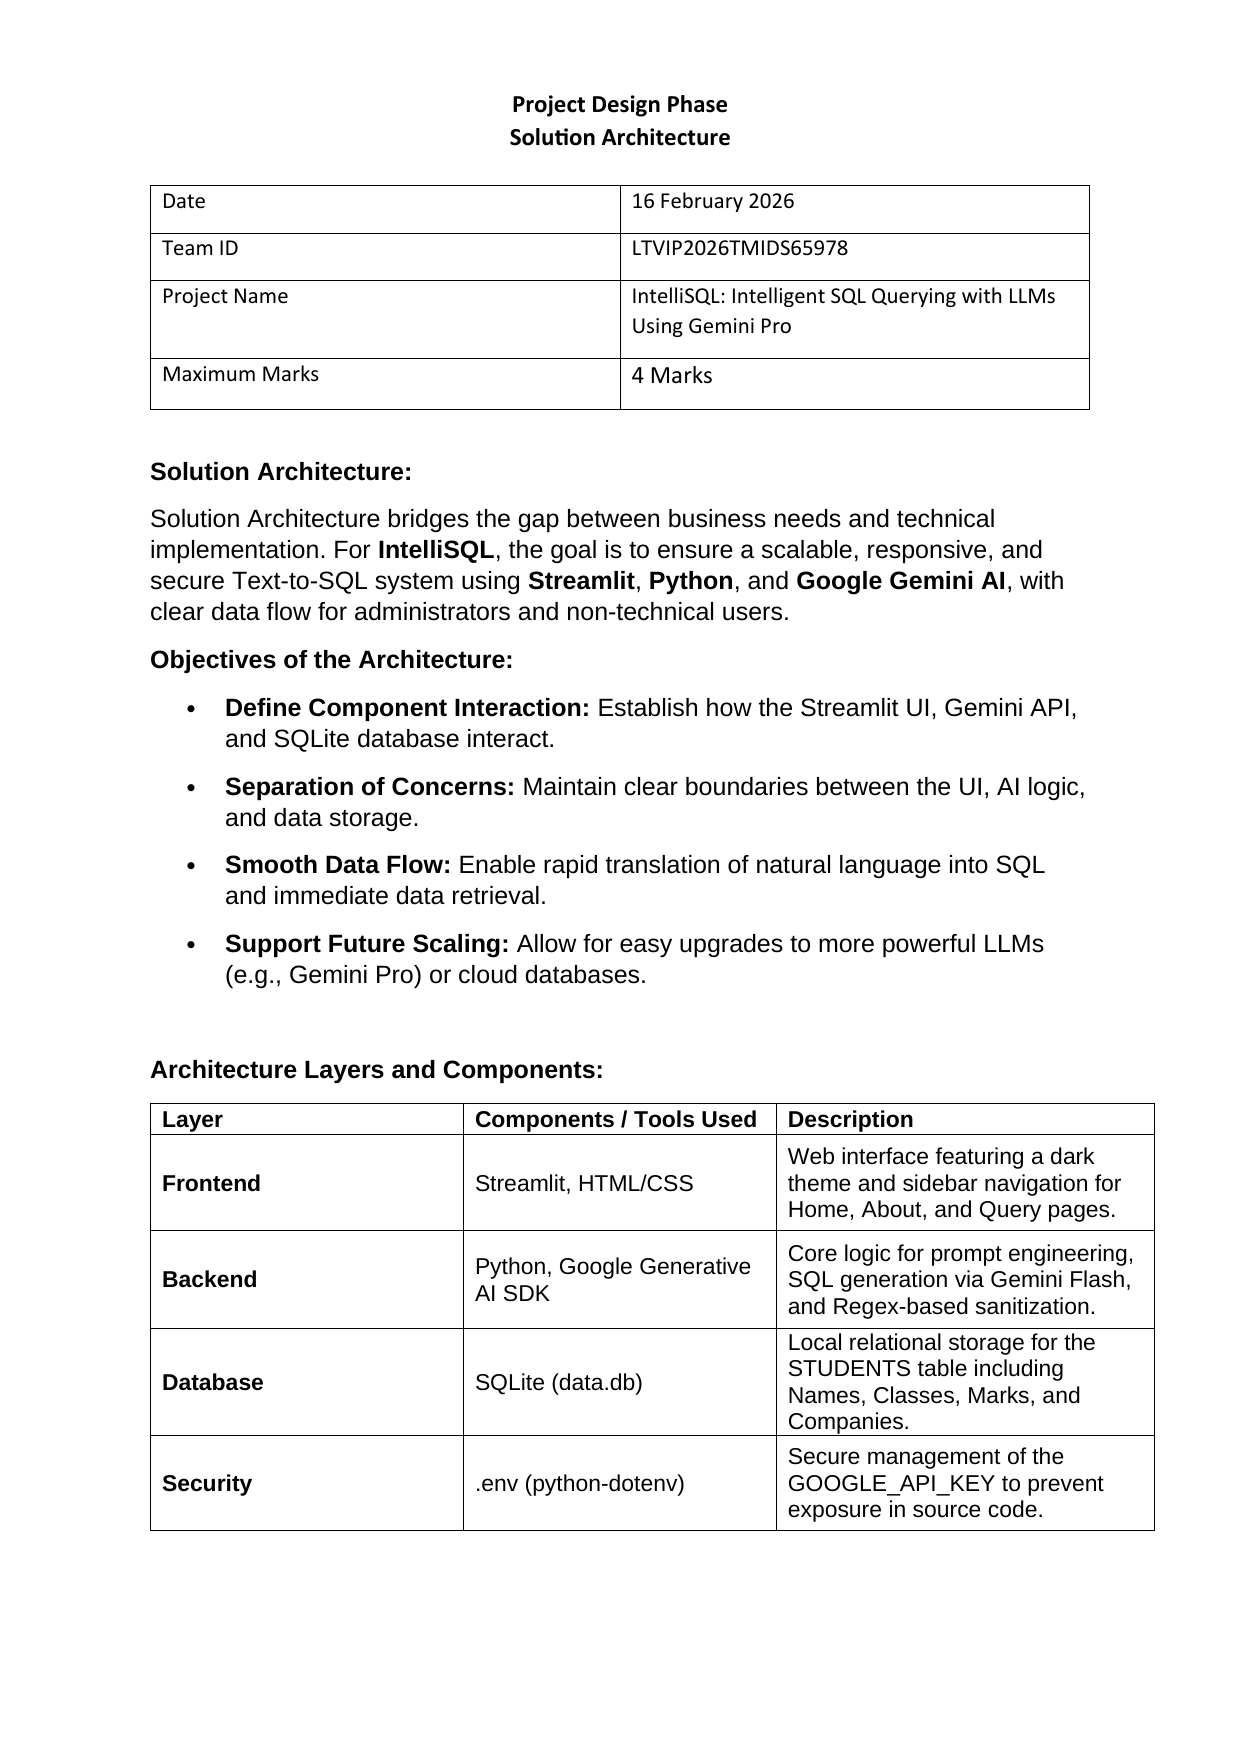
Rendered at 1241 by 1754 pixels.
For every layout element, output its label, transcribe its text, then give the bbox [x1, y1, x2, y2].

text Solution Architecture: [150, 457, 1090, 485]
table_cell Maximum Marks [151, 359, 620, 409]
table_cell Secure management of the GOOGLE_API_KEY to prevent exposure in source code. [777, 1436, 1154, 1530]
table_cell Backend [151, 1231, 463, 1328]
table_cell Core logic for prompt engineering, SQL generation via Gemini Flash, and Regex-based sanitization. [777, 1231, 1154, 1328]
table_cell Web interface featuring a dark theme and sidebar navigation for Home, About, and Query pages. [777, 1135, 1154, 1230]
table_header Date [151, 186, 620, 232]
table_header Components / Tools Used [464, 1104, 776, 1134]
table_cell Project Name [151, 281, 620, 358]
table_cell Frontend [151, 1135, 463, 1230]
table_header Layer [151, 1104, 463, 1134]
text Solution Architecture bridges the gap between business needs and technical implementation. For IntelliSQL, the goal is to ensure a scalable, responsive, and secure Text-to-SQL system using Streamlit, Python, and Google Gemini AI, with clear data flow for administrators and non-technical users. [150, 504, 1090, 626]
text Architecture Layers and Components: [150, 1055, 1090, 1083]
table_cell IntelliSQL: Intelligent SQL Querying with LLMs Using Gemini Pro [621, 281, 1089, 358]
table_cell LTVIP2026TMIDS65978 [621, 234, 1089, 280]
table_cell Database [151, 1329, 463, 1434]
text Objectives of the Architecture: [150, 645, 1090, 674]
list Define Component Interaction: Establish how the Streamlit UI, Gemini API, and SQLite database interact. [187, 693, 1090, 753]
table_cell Security [151, 1436, 463, 1530]
table_cell Streamlit, HTML/CSS [464, 1135, 776, 1230]
list Smooth Data Flow: Enable rapid translation of natural language into SQL and immediate data retrieval. [187, 850, 1090, 910]
table_cell Team ID [151, 234, 620, 280]
table_cell Local relational storage for the STUDENTS table including Names, Classes, Marks, and Companies. [777, 1329, 1154, 1434]
text Project Design Phase [150, 89, 1090, 119]
table_cell SQLite (data.db) [464, 1329, 776, 1434]
text Solution Architecture [150, 122, 1090, 152]
table_cell Python, Google Generative AI SDK [464, 1231, 776, 1328]
table_cell 4 Marks [621, 359, 1089, 409]
table_header Description [777, 1104, 1154, 1134]
list Separation of Concerns: Maintain clear boundaries between the UI, AI logic, and data storage. [187, 772, 1090, 831]
list Support Future Scaling: Allow for easy upgrades to more powerful LLMs (e.g., Gemini Pro) or cloud databases. [187, 929, 1090, 989]
table_header 16 February 2026 [621, 186, 1089, 232]
table_cell .env (python-dotenv) [464, 1436, 776, 1530]
